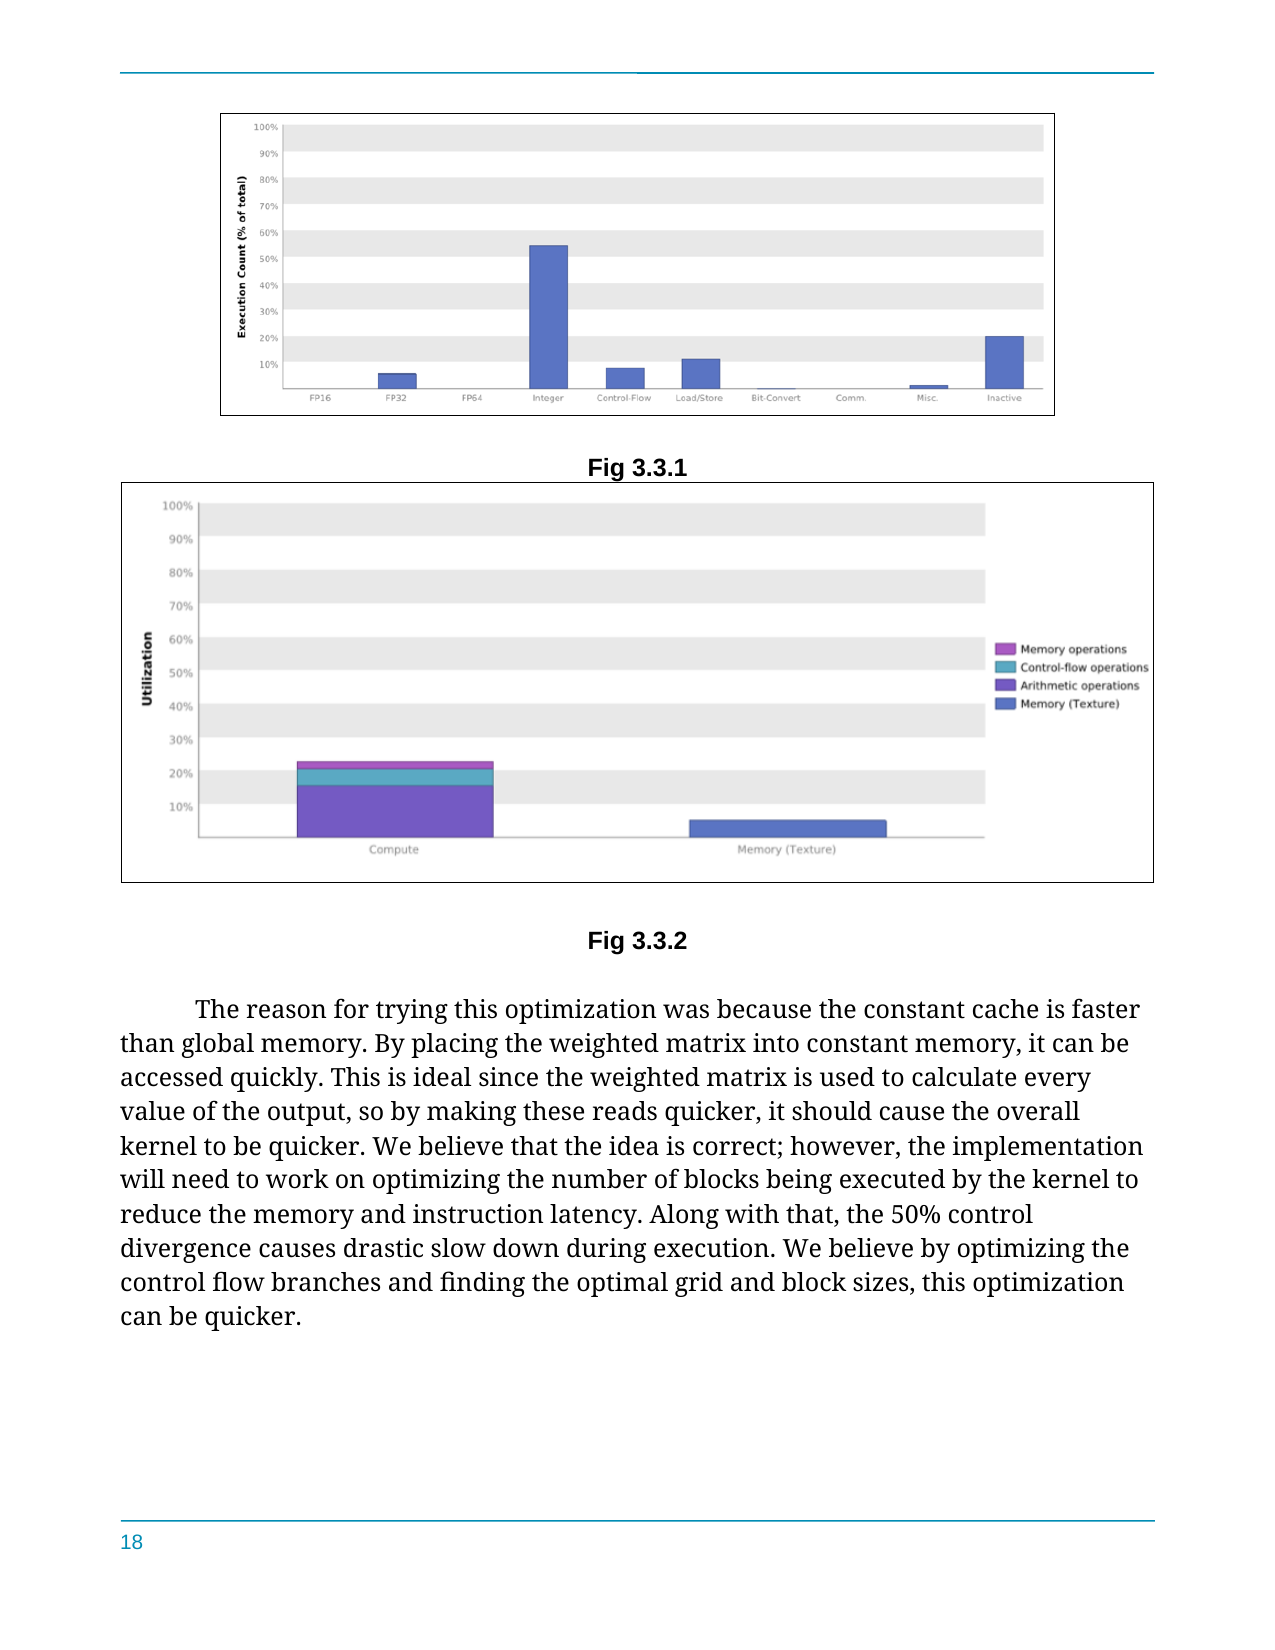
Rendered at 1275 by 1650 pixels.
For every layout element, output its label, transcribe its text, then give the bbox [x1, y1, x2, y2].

subtitle Fig 3.3.2 [120, 926, 1155, 954]
text The reason for trying this optimization was because the constant cache is faster than global memory. By placing the weighted matrix into constant memory, it can be accessed quickly. This is ideal since the weighted matrix is used to calculate every value of the output, so by making these reads quicker, it should cause the overall kernel to be quicker. We believe that the idea is correct; however, the implementation will need to work on optimizing the number of blocks being executed by the kernel to reduce the memory and instruction latency. Along with that, the 50% control divergence causes drastic slow down during execution. We believe by optimizing the control flow branches and finding the optimal grid and block sizes, this optimization can be quicker. [120, 992, 1155, 1332]
picture [122, 483, 1153, 882]
picture [221, 114, 1054, 415]
